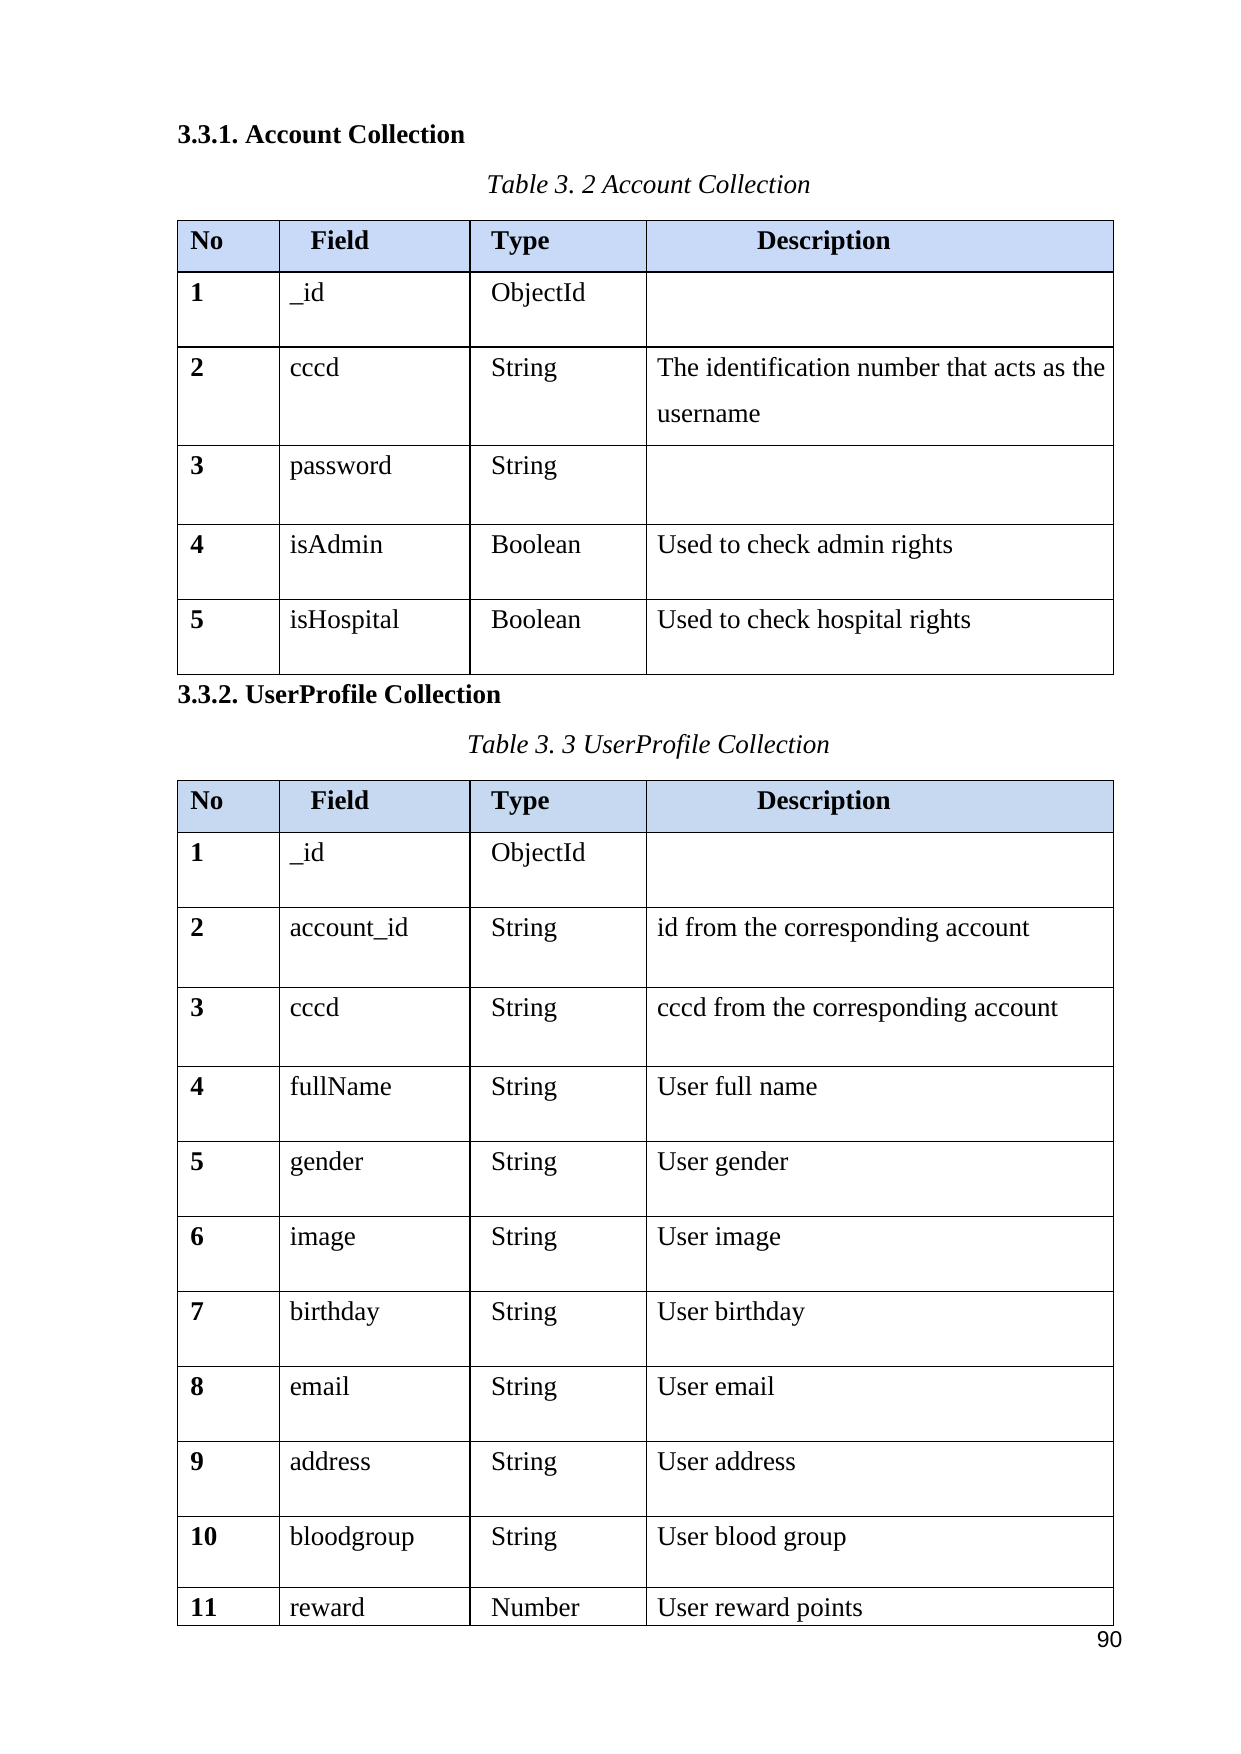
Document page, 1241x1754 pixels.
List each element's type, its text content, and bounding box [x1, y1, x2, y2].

table_cell gender [280, 1142, 469, 1216]
table_cell reward [280, 1588, 469, 1625]
table_cell User full name [647, 1067, 1113, 1141]
table_cell String [471, 1067, 646, 1141]
table_cell ObjectId [471, 833, 646, 907]
table_cell 10 [178, 1517, 279, 1587]
table_cell String [471, 1367, 646, 1441]
table_cell Number [471, 1588, 646, 1625]
table_cell email [280, 1367, 469, 1441]
table_cell [647, 446, 1113, 524]
table_cell 5 [178, 1142, 279, 1216]
table_cell 11 [178, 1588, 279, 1625]
table_cell String [471, 908, 646, 987]
table_cell id from the corresponding account [647, 908, 1113, 987]
table_header Field [280, 221, 469, 271]
table_cell 2 [178, 908, 279, 987]
table_cell [647, 273, 1113, 346]
table_cell String [471, 1142, 646, 1216]
text Table 3. 3 UserProfile Collection [177, 728, 1122, 759]
table_header Type [471, 781, 646, 832]
table_cell isHospital [280, 600, 469, 674]
table_cell User birthday [647, 1292, 1113, 1366]
table_cell 9 [178, 1442, 279, 1516]
table_cell _id [280, 273, 469, 346]
table_cell String [471, 446, 646, 524]
table_cell cccd from the corresponding account [647, 988, 1113, 1066]
text Table 3. 2 Account Collection [177, 168, 1122, 199]
table_cell Boolean [471, 525, 646, 599]
table_cell 6 [178, 1217, 279, 1291]
table_header Description [647, 781, 1113, 832]
table_cell Used to check hospital rights [647, 600, 1113, 674]
subtitle 3.3.2. UserProfile Collection [177, 678, 1122, 710]
table_cell Used to check admin rights [647, 525, 1113, 599]
table_header Type [471, 221, 646, 271]
table_cell password [280, 446, 469, 524]
table_cell String [471, 1517, 646, 1587]
table_cell cccd [280, 988, 469, 1066]
table_cell User gender [647, 1142, 1113, 1216]
table_cell 3 [178, 446, 279, 524]
table_cell User image [647, 1217, 1113, 1291]
table_cell fullName [280, 1067, 469, 1141]
table_cell isAdmin [280, 525, 469, 599]
table_cell User address [647, 1442, 1113, 1516]
table_cell [647, 833, 1113, 907]
table_cell birthday [280, 1292, 469, 1366]
table_cell String [471, 1217, 646, 1291]
table_cell 1 [178, 273, 279, 346]
table_cell String [471, 1442, 646, 1516]
table_cell 8 [178, 1367, 279, 1441]
table_cell 3 [178, 988, 279, 1066]
table_cell User email [647, 1367, 1113, 1441]
table_header No [178, 781, 279, 832]
table_cell 2 [178, 348, 279, 445]
table_cell String [471, 1292, 646, 1366]
table_cell bloodgroup [280, 1517, 469, 1587]
table_cell Boolean [471, 600, 646, 674]
table_cell ObjectId [471, 273, 646, 346]
table_header Description [647, 221, 1113, 271]
table_cell _id [280, 833, 469, 907]
table_cell 4 [178, 1067, 279, 1141]
table_header Field [280, 781, 469, 832]
table_cell String [471, 348, 646, 445]
table_cell account_id [280, 908, 469, 987]
table_cell String [471, 988, 646, 1066]
table_cell 7 [178, 1292, 279, 1366]
table_cell The identification number that acts as the username [647, 348, 1113, 445]
subtitle 3.3.1. Account Collection [177, 118, 1122, 149]
table_cell 5 [178, 600, 279, 674]
table_cell User reward points [647, 1588, 1113, 1625]
table_header No [178, 221, 279, 271]
table_cell 1 [178, 833, 279, 907]
table_cell User blood group [647, 1517, 1113, 1587]
table_cell image [280, 1217, 469, 1291]
table_cell address [280, 1442, 469, 1516]
table_cell 4 [178, 525, 279, 599]
table_cell cccd [280, 348, 469, 445]
